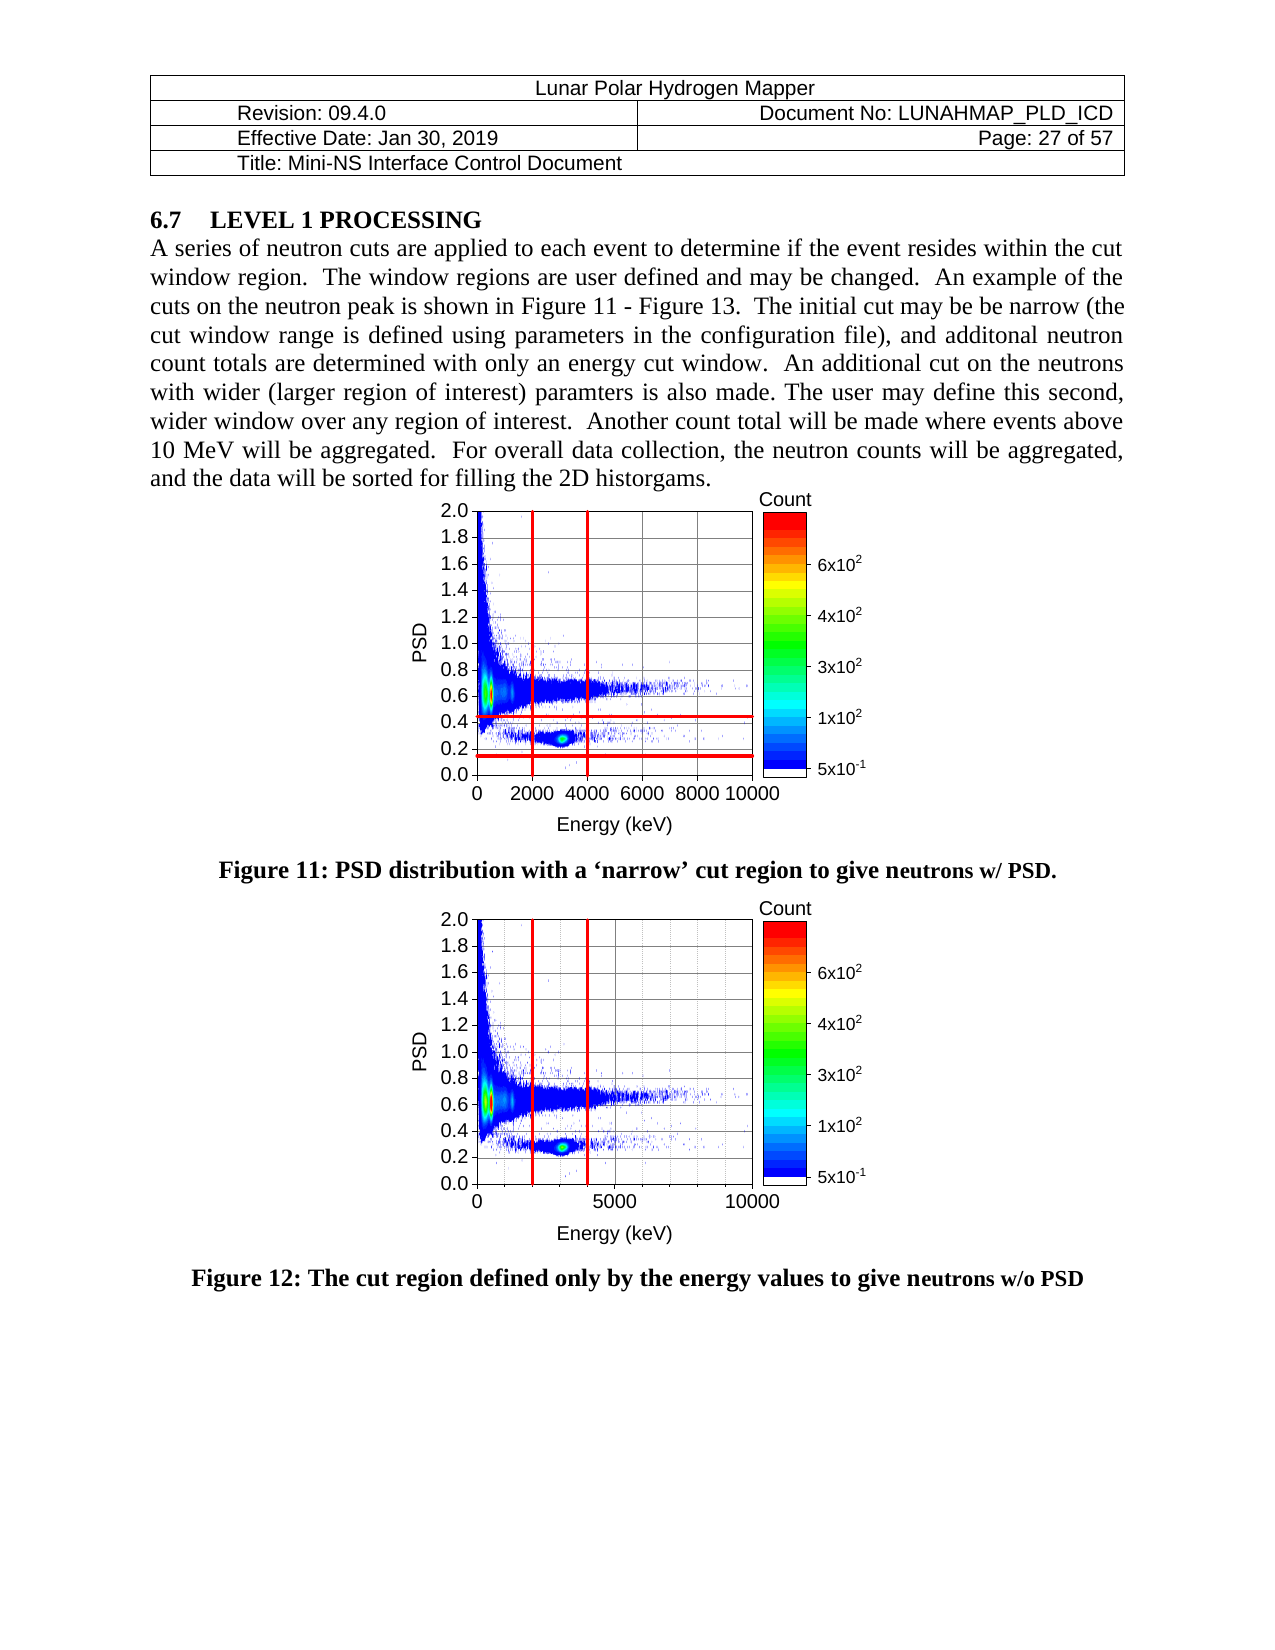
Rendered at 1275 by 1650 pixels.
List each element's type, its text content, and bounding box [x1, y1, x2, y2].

text Figure 12: The cut region defined only by the energy values to give neutrons w/o PSD [150, 1263, 1125, 1292]
subtitle Level 1 Processing [150, 205, 1125, 233]
text A series of neutron cuts are applied to each event to determine if the event resides within the cut window region. The window regions are user defined and may be changed. An example of the cuts on the neutron peak is shown in Figure 10 - Figure 12. The initial cut may be be narrow (the cut window range is defined using parameters in the configuration file), and additonal neutron count totals are determined with only an energy cut window. An additional cut on the neutrons with wider (larger region of interest) paramters is also made. The user may define this second, wider window over any region of interest. Another count total will be made where events above 10 MeV will be aggregated. For overall data collection, the neutron counts will be aggregated, and the data will be sorted for filling the 2D historgams. [150, 233, 1125, 492]
text Figure 11: PSD distribution with a ‘narrow’ cut region to give neutrons w/ PSD. [150, 855, 1125, 883]
